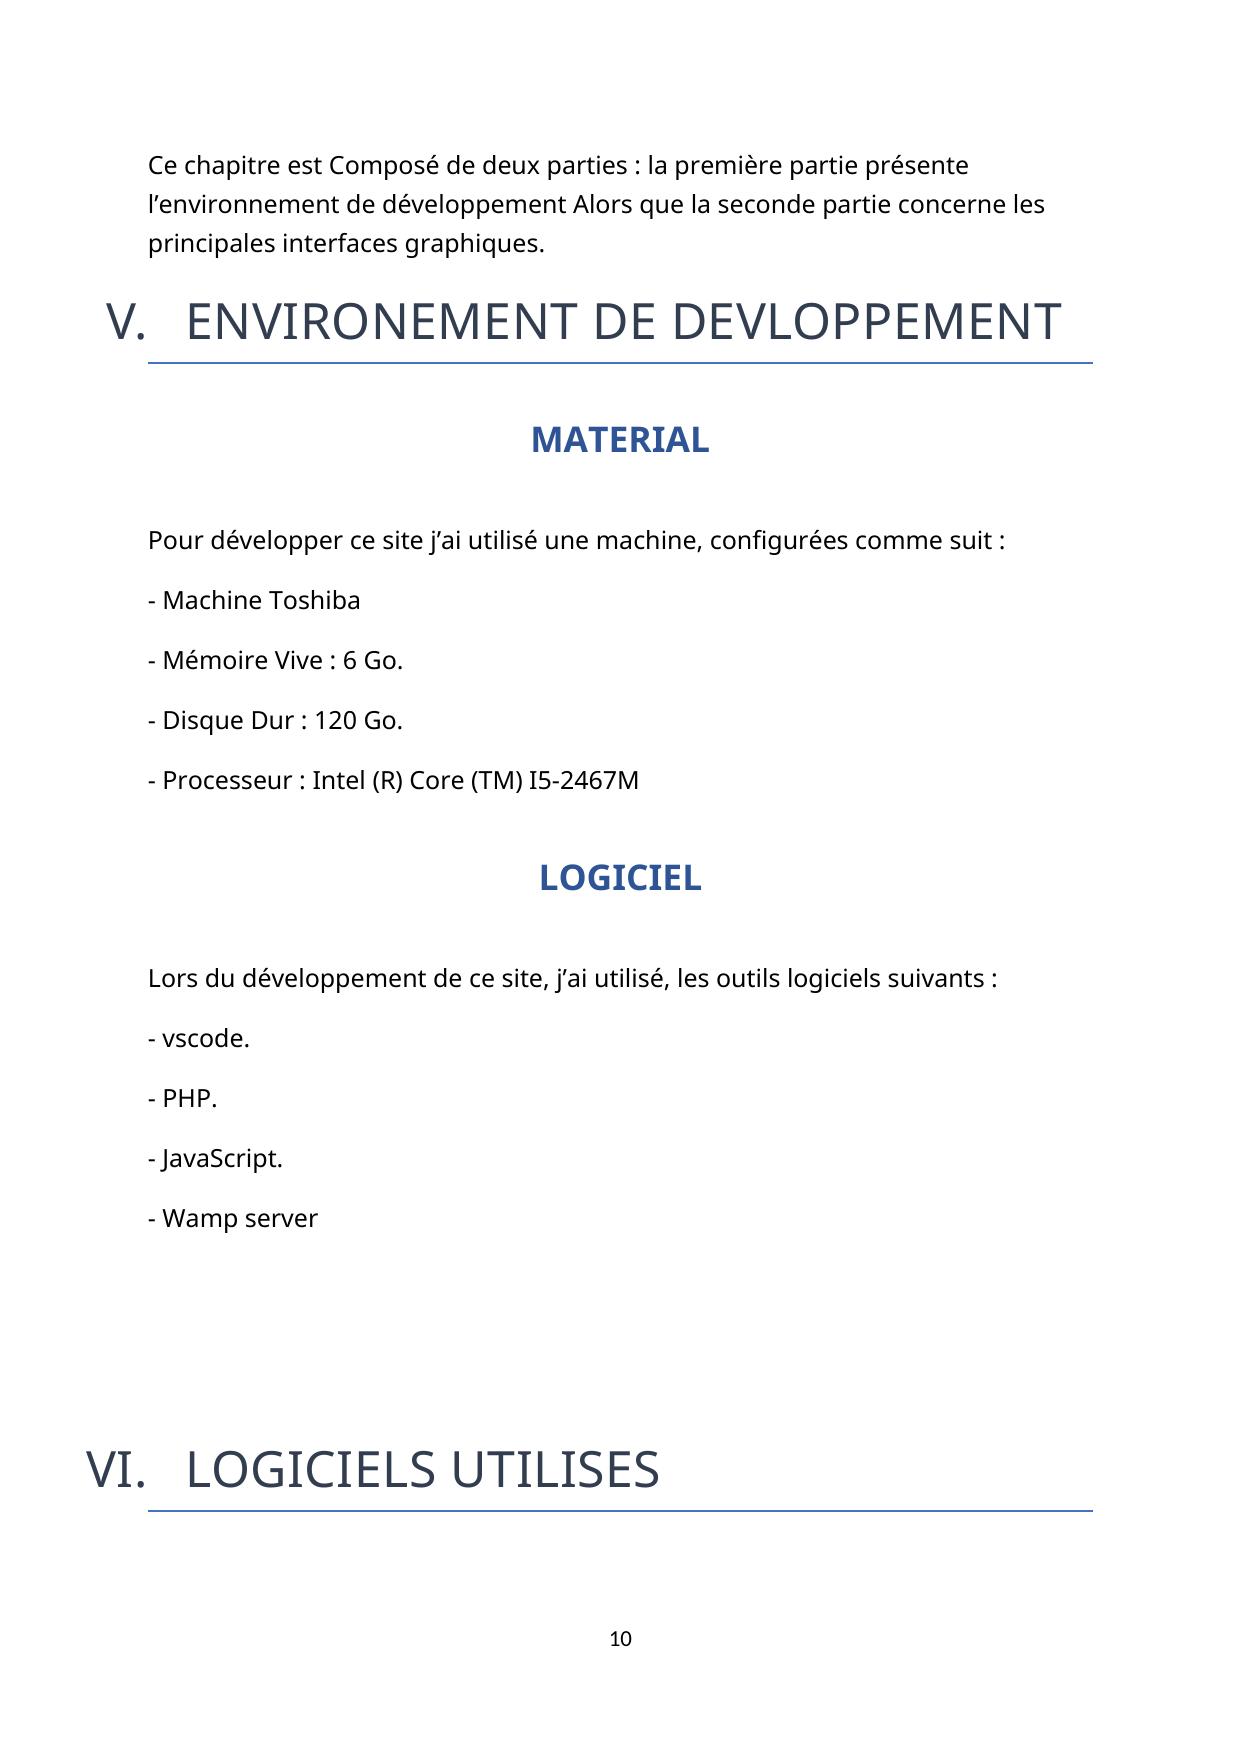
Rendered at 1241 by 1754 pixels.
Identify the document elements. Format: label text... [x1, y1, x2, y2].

text Lors du développement de ce site, j’ai utilisé, les outils logiciels suivants : [148, 961, 1093, 994]
subtitle MATERIAL [148, 414, 1093, 463]
text - PHP. [148, 1081, 1093, 1114]
text - Wamp server [148, 1201, 1093, 1234]
text - JavaScript. [148, 1141, 1093, 1174]
title LOGICIELS UTILISES [148, 1433, 1093, 1510]
subtitle LOGICIEL [148, 852, 1093, 900]
text Ce chapitre est Composé de deux parties : la première partie présente l’environnement de développement Alors que la seconde partie concerne les principales interfaces graphiques. [148, 148, 1093, 260]
text - Processeur : Intel (R) Core (TM) I5-2467M [148, 763, 1093, 797]
text Pour développer ce site j’ai utilisé une machine, configurées comme suit : [148, 523, 1093, 557]
text - vscode. [148, 1021, 1093, 1054]
text - Disque Dur : 120 Go. [148, 703, 1093, 737]
title ENVIRONEMENT DE DEVLOPPEMENT [148, 286, 1093, 362]
text - Mémoire Vive : 6 Go. [148, 643, 1093, 677]
text - Machine Toshiba [148, 583, 1093, 617]
